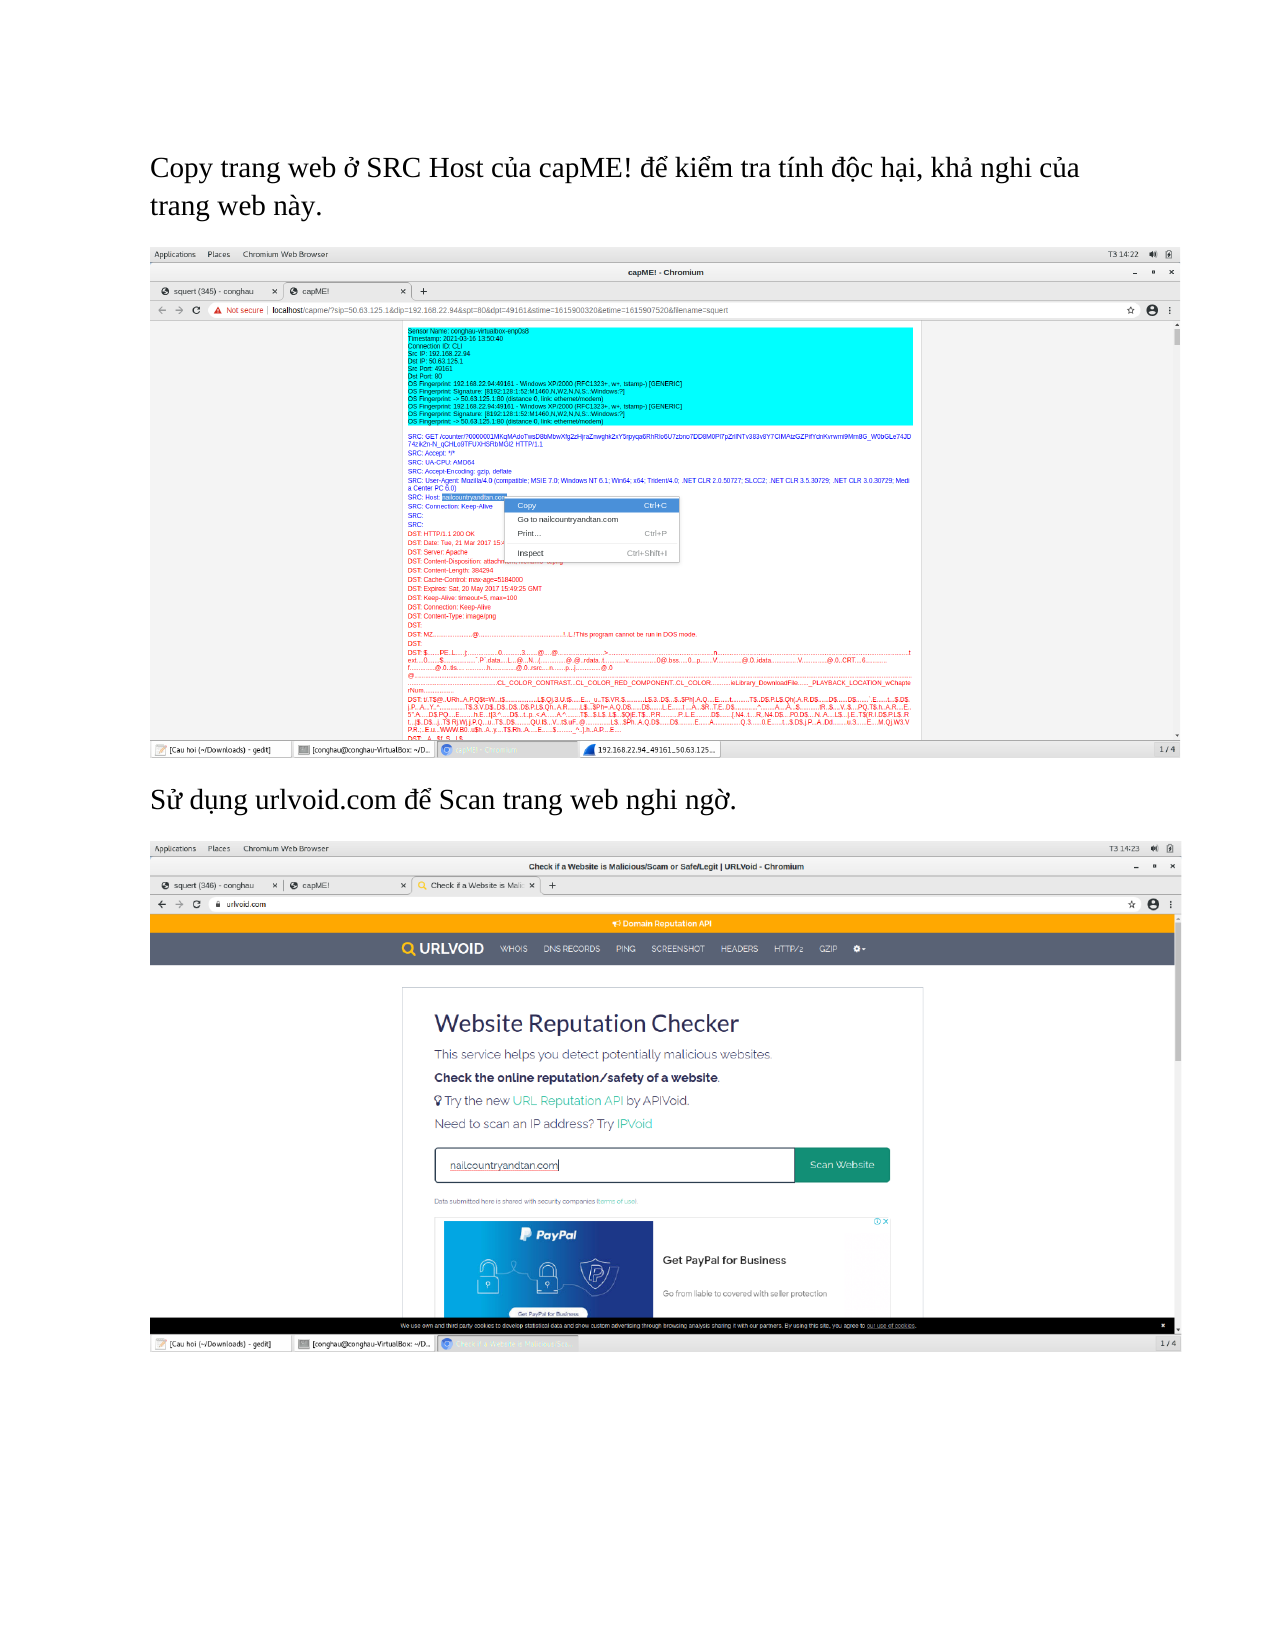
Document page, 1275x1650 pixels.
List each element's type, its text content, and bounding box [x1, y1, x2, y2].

picture [150, 841, 1182, 1352]
text Copy trang web ở SRC Host của capME! để kiểm tra tính độc hại, khả nghi của trang web này. [150, 150, 1125, 222]
text Sử dụng urlvoid.com để Scan trang web nghi ngờ. [150, 782, 1125, 816]
picture [150, 247, 1180, 758]
